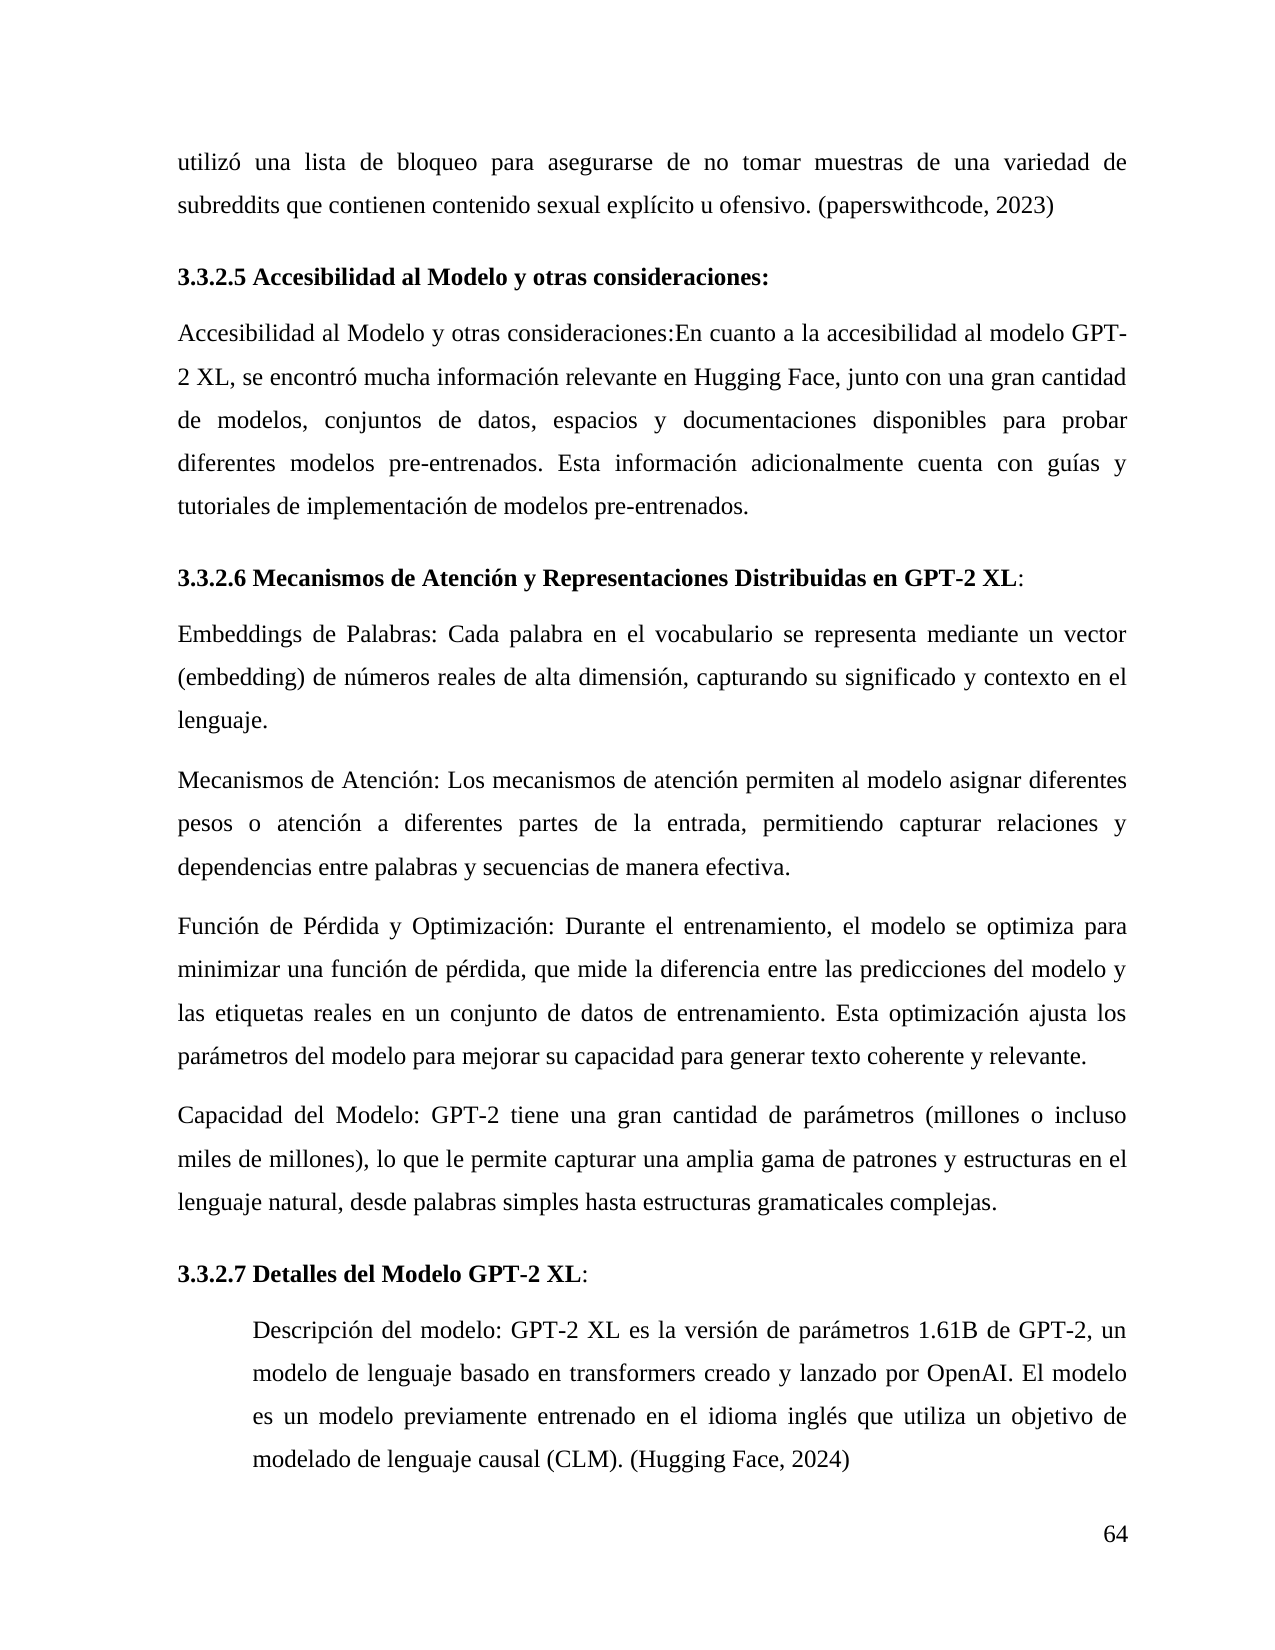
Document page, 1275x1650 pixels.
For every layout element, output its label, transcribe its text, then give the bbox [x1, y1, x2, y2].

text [177, 147, 1128, 219]
text Mecanismos de Atención: Los mecanismos de atención permiten al modelo asignar diferentes pesos o atención a diferentes partes de la entrada, permitiendo capturar relaciones y dependencias entre palabras y secuencias de manera efectiva. [177, 765, 1128, 880]
text Accesibilidad al Modelo y otras consideraciones:En cuanto a la accesibilidad al modelo GPT-2 XL, se encontró mucha información relevante en Hugging Face, junto con una gran cantidad de modelos, conjuntos de datos, espacios y documentaciones disponibles para probar diferentes modelos pre-entrenados. Esta información adicionalmente cuenta con guías y tutoriales de implementación de modelos pre-entrenados. [177, 318, 1128, 520]
subtitle 3.3.2.6 Mecanismos de Atención y Representaciones Distribuidas en GPT-2 XL: [177, 563, 1128, 592]
text Capacidad del Modelo: GPT-2 tiene una gran cantidad de parámetros (millones o incluso miles de millones), lo que le permite capturar una amplia gama de patrones y estructuras en el lenguaje natural, desde palabras simples hasta estructuras gramaticales complejas. [177, 1101, 1128, 1216]
subtitle 3.3.2.5 Accesibilidad al Modelo y otras consideraciones: [177, 262, 1128, 291]
text Descripción del modelo: GPT-2 XL es la versión de parámetros 1.61B de GPT-2, un modelo de lenguaje basado en transformers creado y lanzado por OpenAI. El modelo es un modelo previamente entrenado en el idioma inglés que utiliza un objetivo de modelado de lenguaje causal (CLM). [252, 1315, 1128, 1473]
subtitle 3.3.2.7 Detalles del Modelo GPT-2 XL: [177, 1259, 1128, 1288]
text Función de Pérdida y Optimización: Durante el entrenamiento, el modelo se optimiza para minimizar una función de pérdida, que mide la diferencia entre las predicciones del modelo y las etiquetas reales en un conjunto de datos de entrenamiento. Esta optimización ajusta los parámetros del modelo para mejorar su capacidad para generar texto coherente y relevante. [177, 911, 1128, 1069]
text Embeddings de Palabras: Cada palabra en el vocabulario se representa mediante un vector (embedding) de números reales de alta dimensión, capturando su significado y contexto en el lenguaje. [177, 619, 1128, 734]
